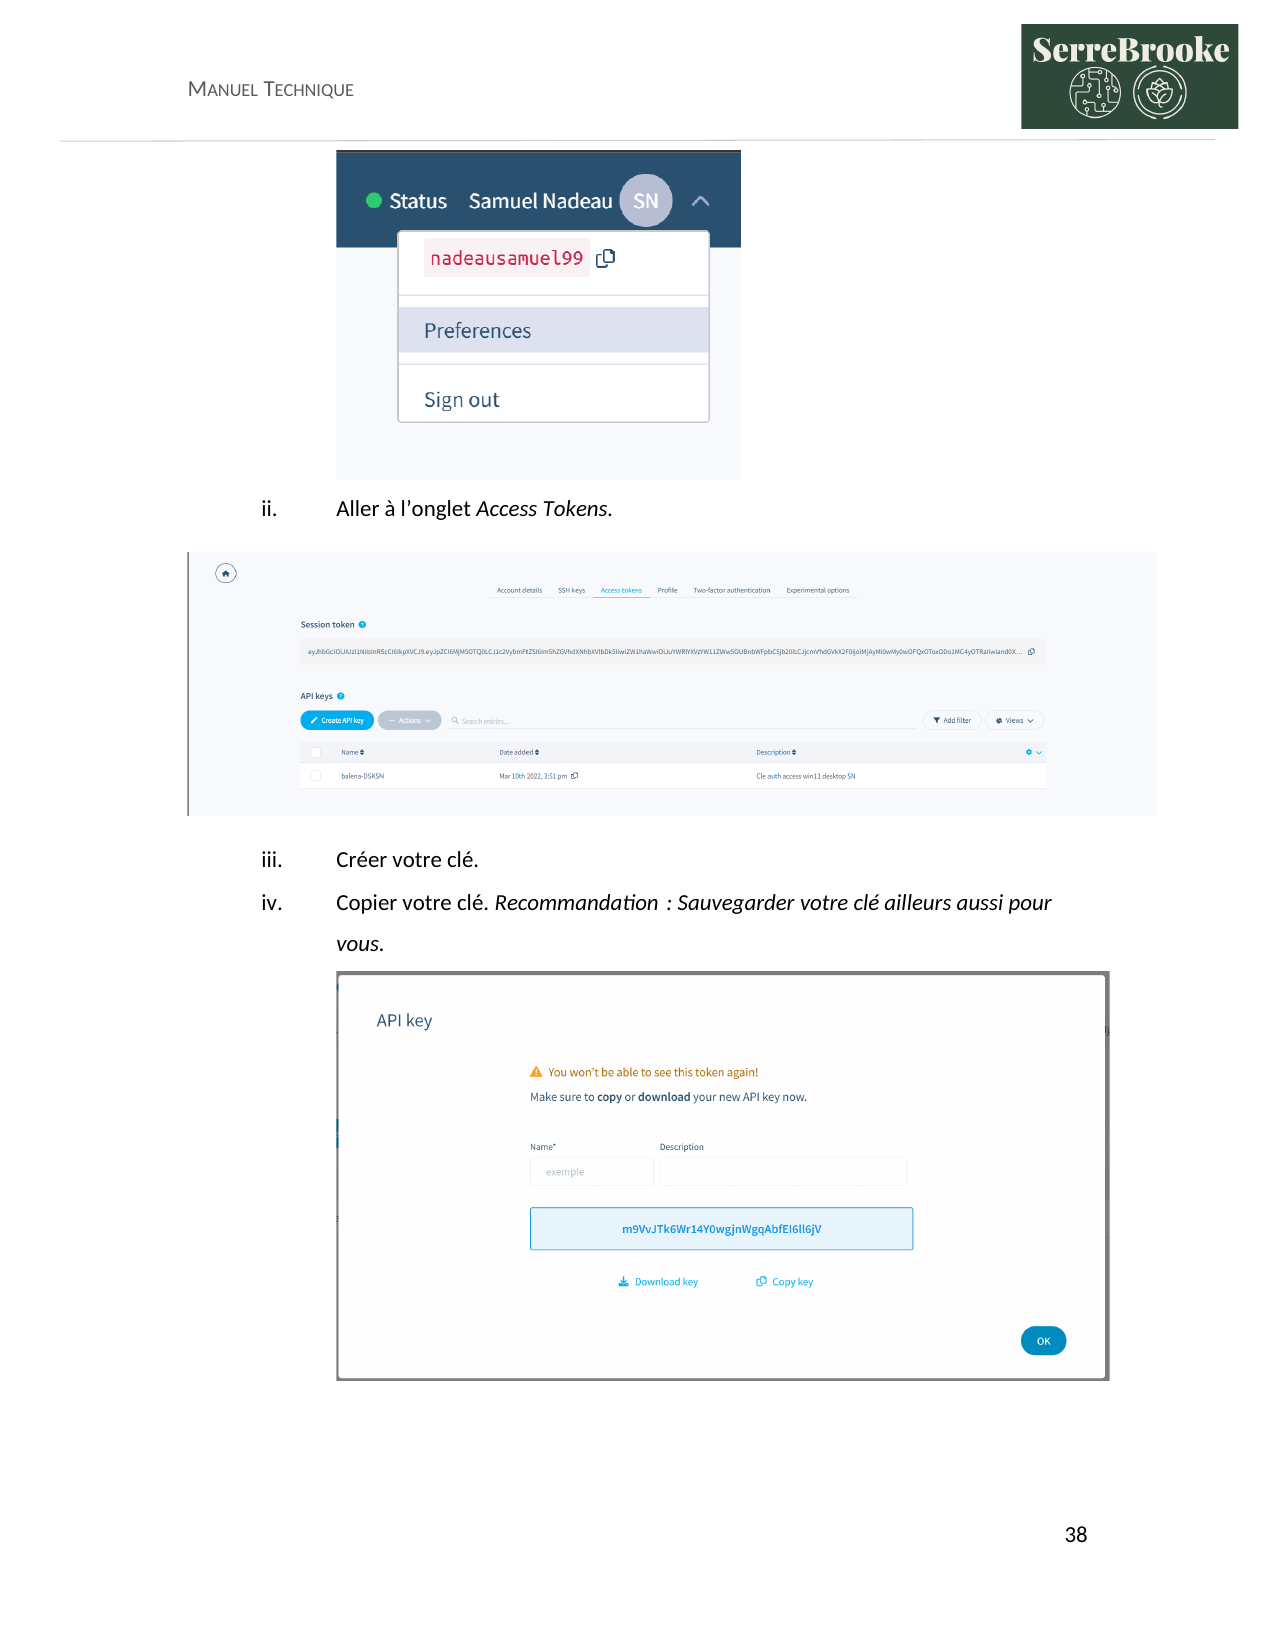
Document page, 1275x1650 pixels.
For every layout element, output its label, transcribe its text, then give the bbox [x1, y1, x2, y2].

picture [1021, 24, 1239, 129]
picture [187, 552, 1158, 816]
picture [336, 150, 741, 480]
picture [336, 971, 1110, 1381]
list Aller à l’onglet Access Tokens. [261, 494, 1087, 522]
list Créer votre clé. [261, 846, 1087, 874]
list Copier votre clé. Recommandation : Sauvegarder votre clé ailleurs aussi pour vous. [261, 888, 1087, 958]
